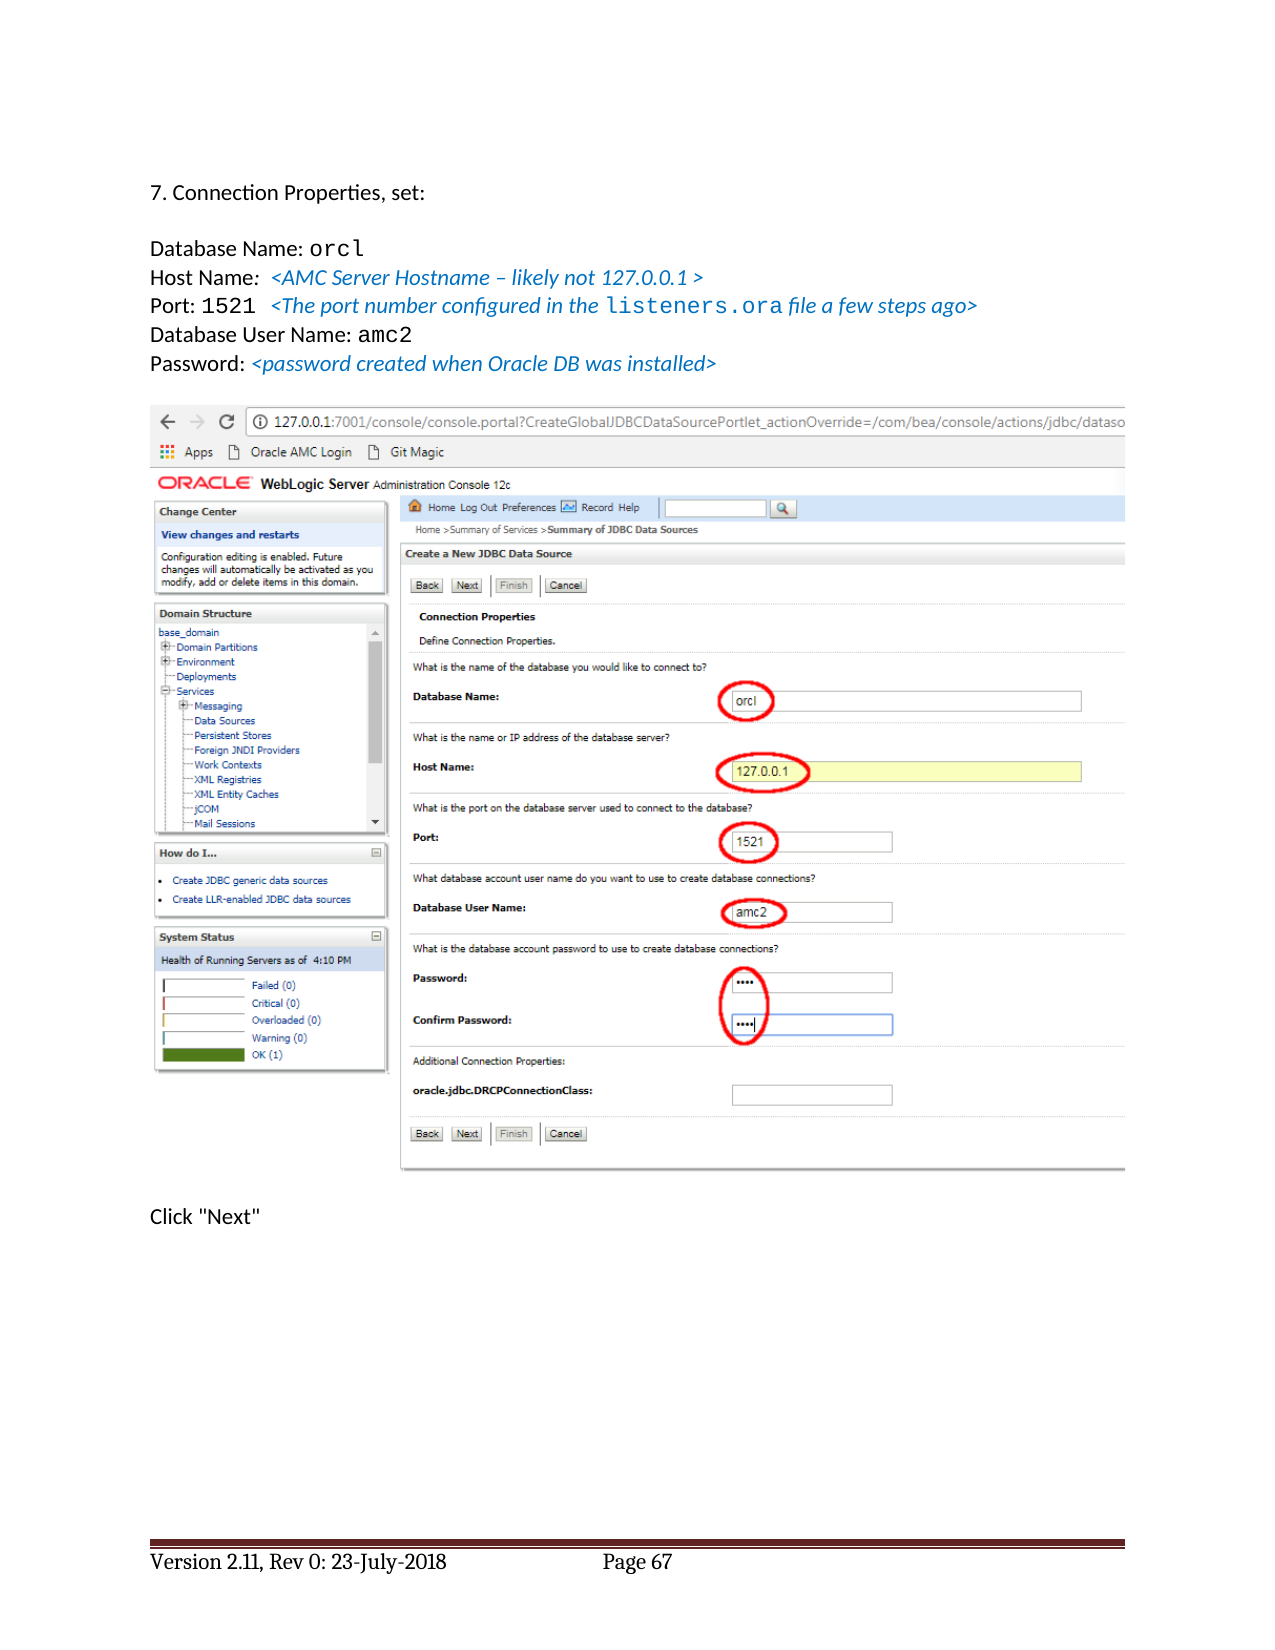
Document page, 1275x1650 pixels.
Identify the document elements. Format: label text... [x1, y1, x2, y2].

text 7. Connection Properties, set: [150, 178, 1125, 206]
text Database Name: orcl [150, 234, 1125, 263]
text Host Name: <AMC Server Hostname – likely not 127.0.0.1 > [150, 263, 1125, 291]
text Password: <password created when Oracle DB was installed> [150, 349, 1125, 378]
text Port: 1521 <The port number configured in the listeners.ora file a few steps ago> [150, 291, 1125, 320]
text Click "Next" [150, 1202, 1125, 1230]
picture [150, 405, 1125, 1174]
text Database User Name: amc2 [150, 320, 1125, 349]
